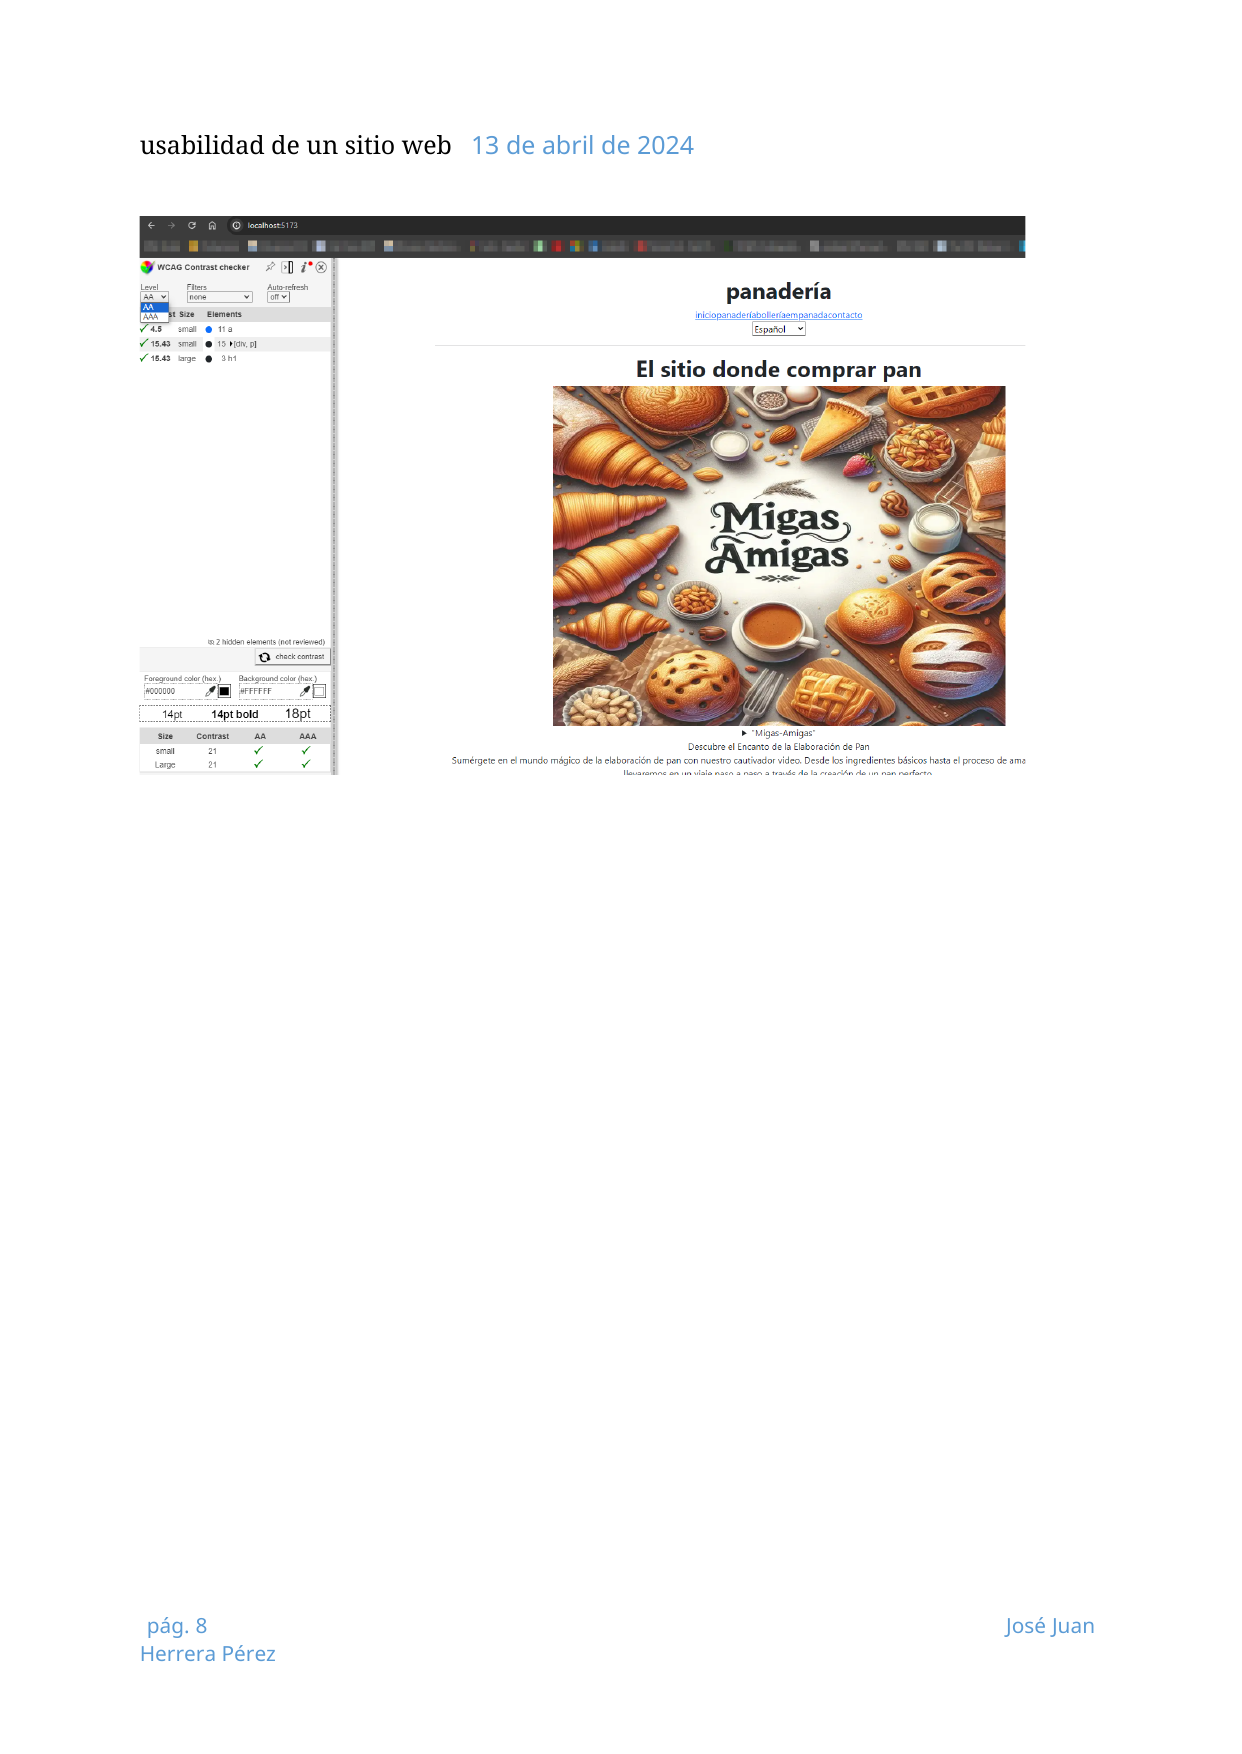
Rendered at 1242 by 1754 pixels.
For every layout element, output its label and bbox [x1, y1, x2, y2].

picture [139, 216, 1026, 775]
